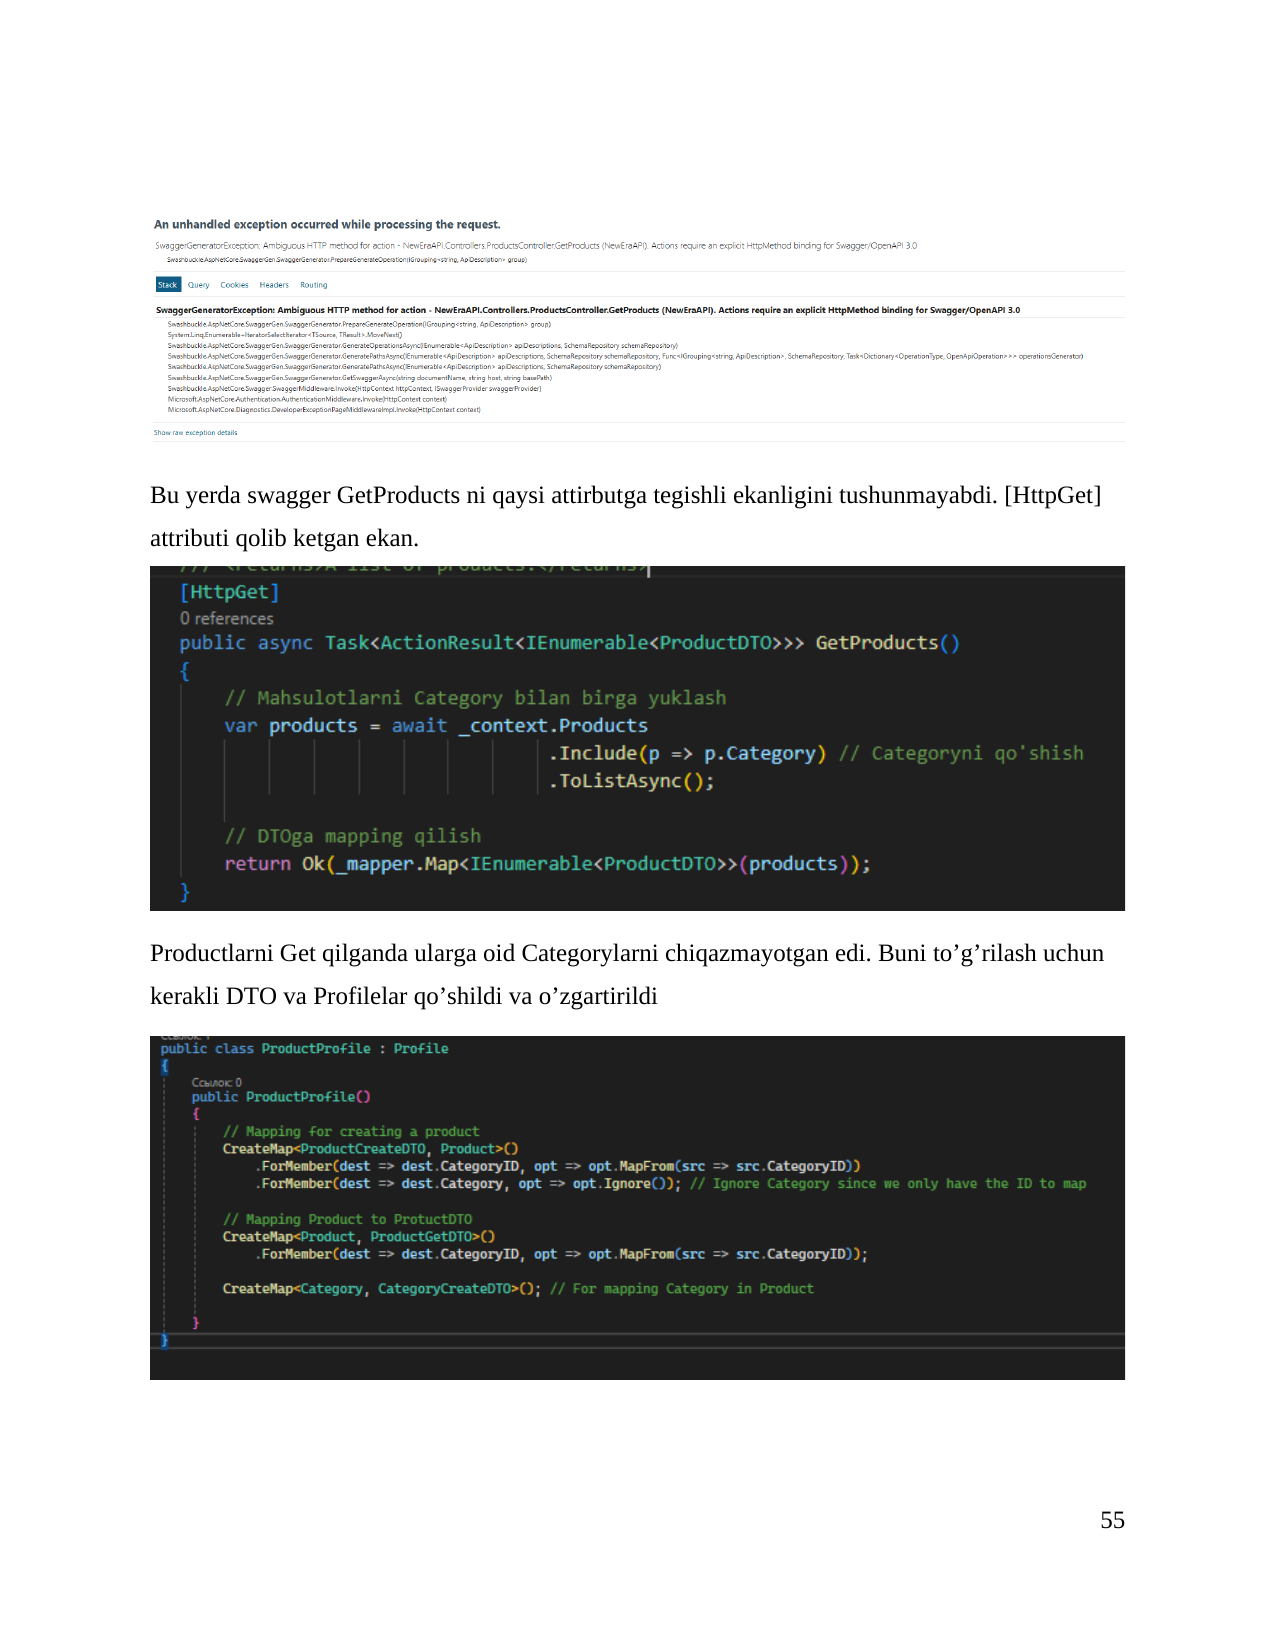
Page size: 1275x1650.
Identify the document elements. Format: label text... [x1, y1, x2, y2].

picture [150, 213, 1125, 453]
picture [150, 566, 1125, 911]
picture [150, 1036, 1125, 1380]
text Productlarni Get qilganda ularga oid Categorylarni chiqazmayotgan edi. Buni to’g’rilash uchun kerakli DTO va Profilelar qo’shildi va o’zgartirildi [150, 938, 1125, 1009]
text Bu yerda swagger GetProducts ni qaysi attirbutga tegishli ekanligini tushunmayabdi. [HttpGet] attributi qolib ketgan ekan. [150, 480, 1125, 566]
